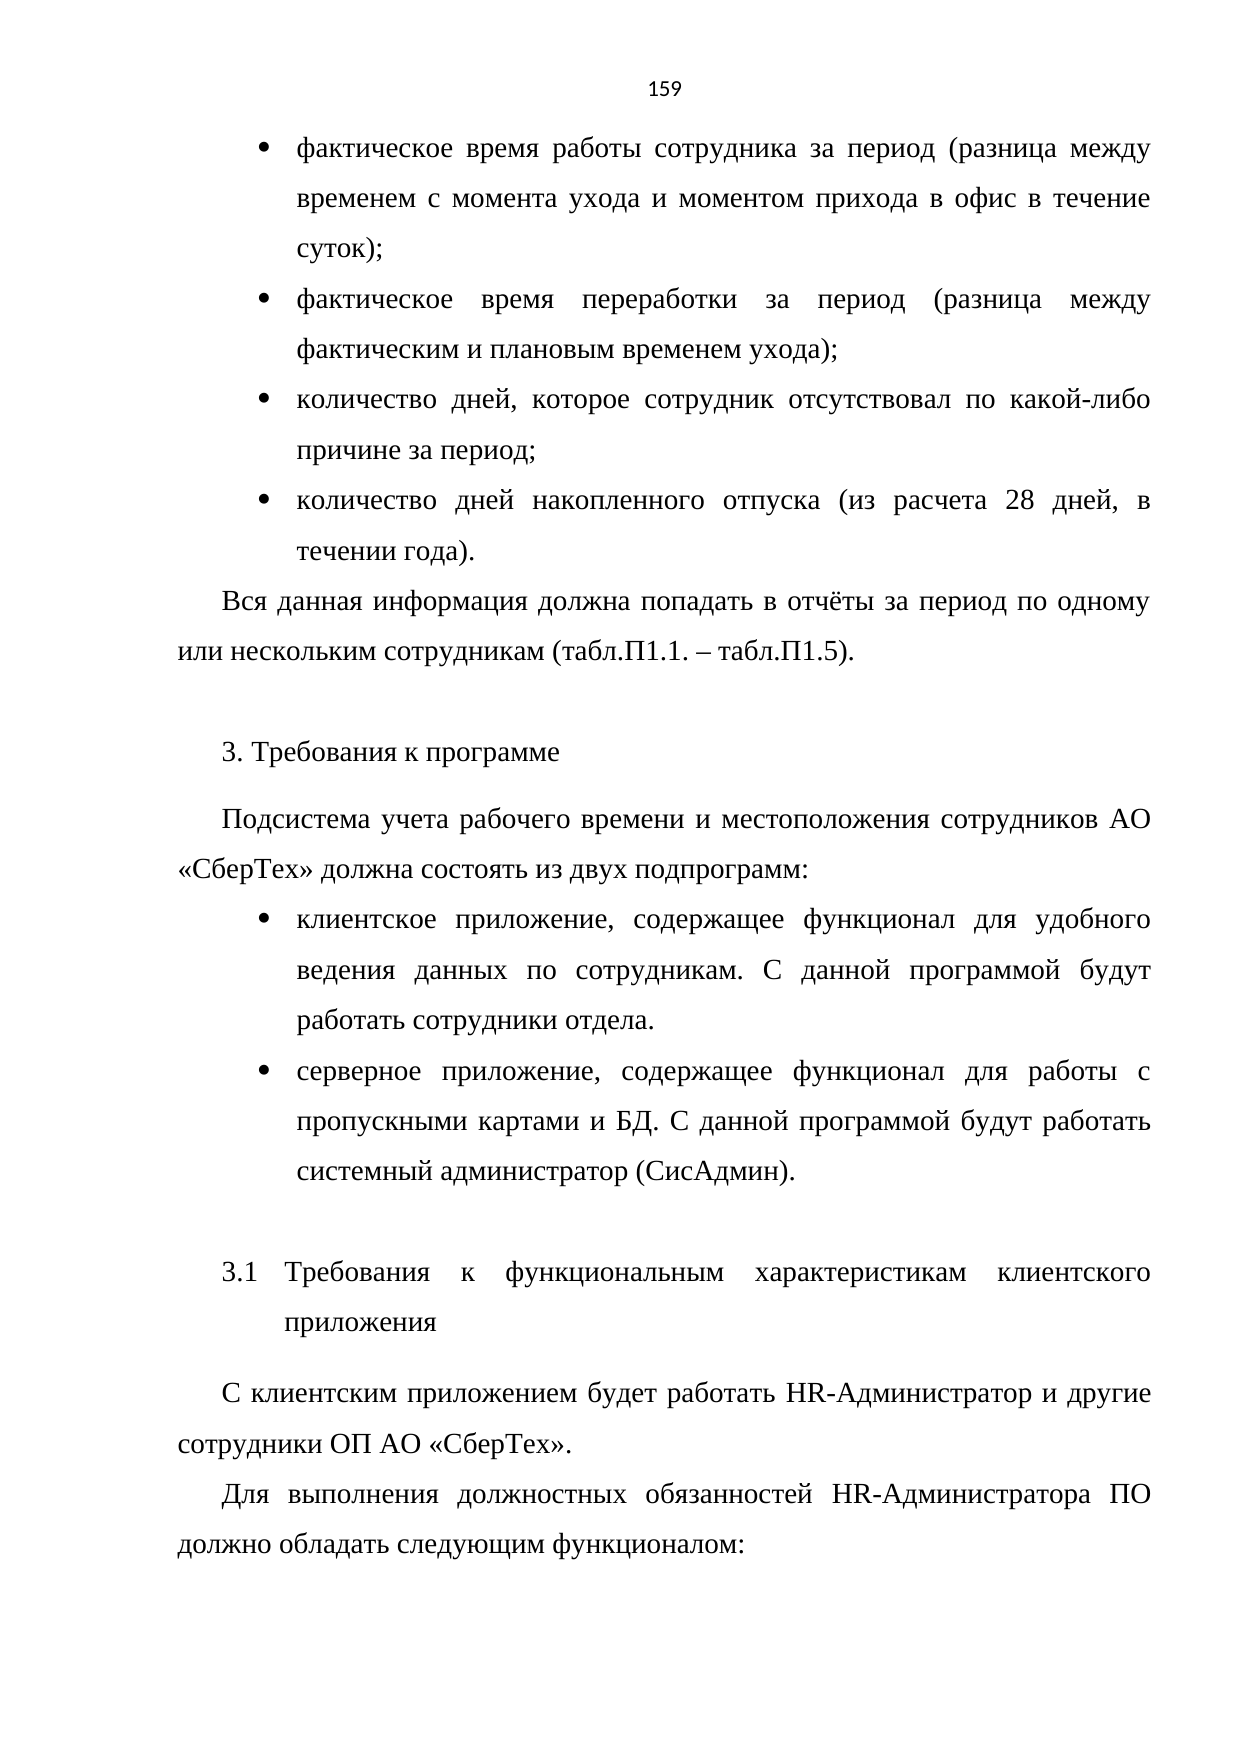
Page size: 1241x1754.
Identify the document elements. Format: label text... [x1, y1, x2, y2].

text Для выполнения должностных обязанностей HR-Администратора ПО должно обладать следующим функционалом: [177, 1476, 1152, 1560]
list фактическое время работы сотрудника за период (разница между временем с момента ухода и моментом прихода в офис в течение суток); [259, 130, 1152, 264]
list серверное приложение, содержащее функционал для работы с пропускными картами и БД. С данной программой будут работать системный администратор (СисАдмин). [259, 1053, 1152, 1187]
text Подсистема учета рабочего времени и местоположения сотрудников АО «СберТех» должна состоять из двух подпрограмм: [177, 801, 1152, 885]
list Требования к программе [177, 734, 1152, 767]
list количество дней, которое сотрудник отсутствовал по какой-либо причине за период; [259, 382, 1152, 466]
list клиентское приложение, содержащее функционал для удобного ведения данных по сотрудникам. С данной программой будут работать сотрудники отдела. [259, 902, 1152, 1036]
text Вся данная информация должна попадать в отчёты за период по одному или нескольким сотрудникам (табл.П1.1. – табл.П1.5). [177, 583, 1152, 667]
list количество дней накопленного отпуска (из расчета 28 дней, в течении года). [259, 482, 1152, 566]
list фактическое время переработки за период (разница между фактическим и плановым временем ухода); [259, 281, 1152, 365]
list Требования к функциональным характеристикам клиентского приложения [221, 1254, 1152, 1338]
text С клиентским приложением будет работать HR-Администратор и другие сотрудники ОП АО «СберТех». [177, 1376, 1152, 1459]
